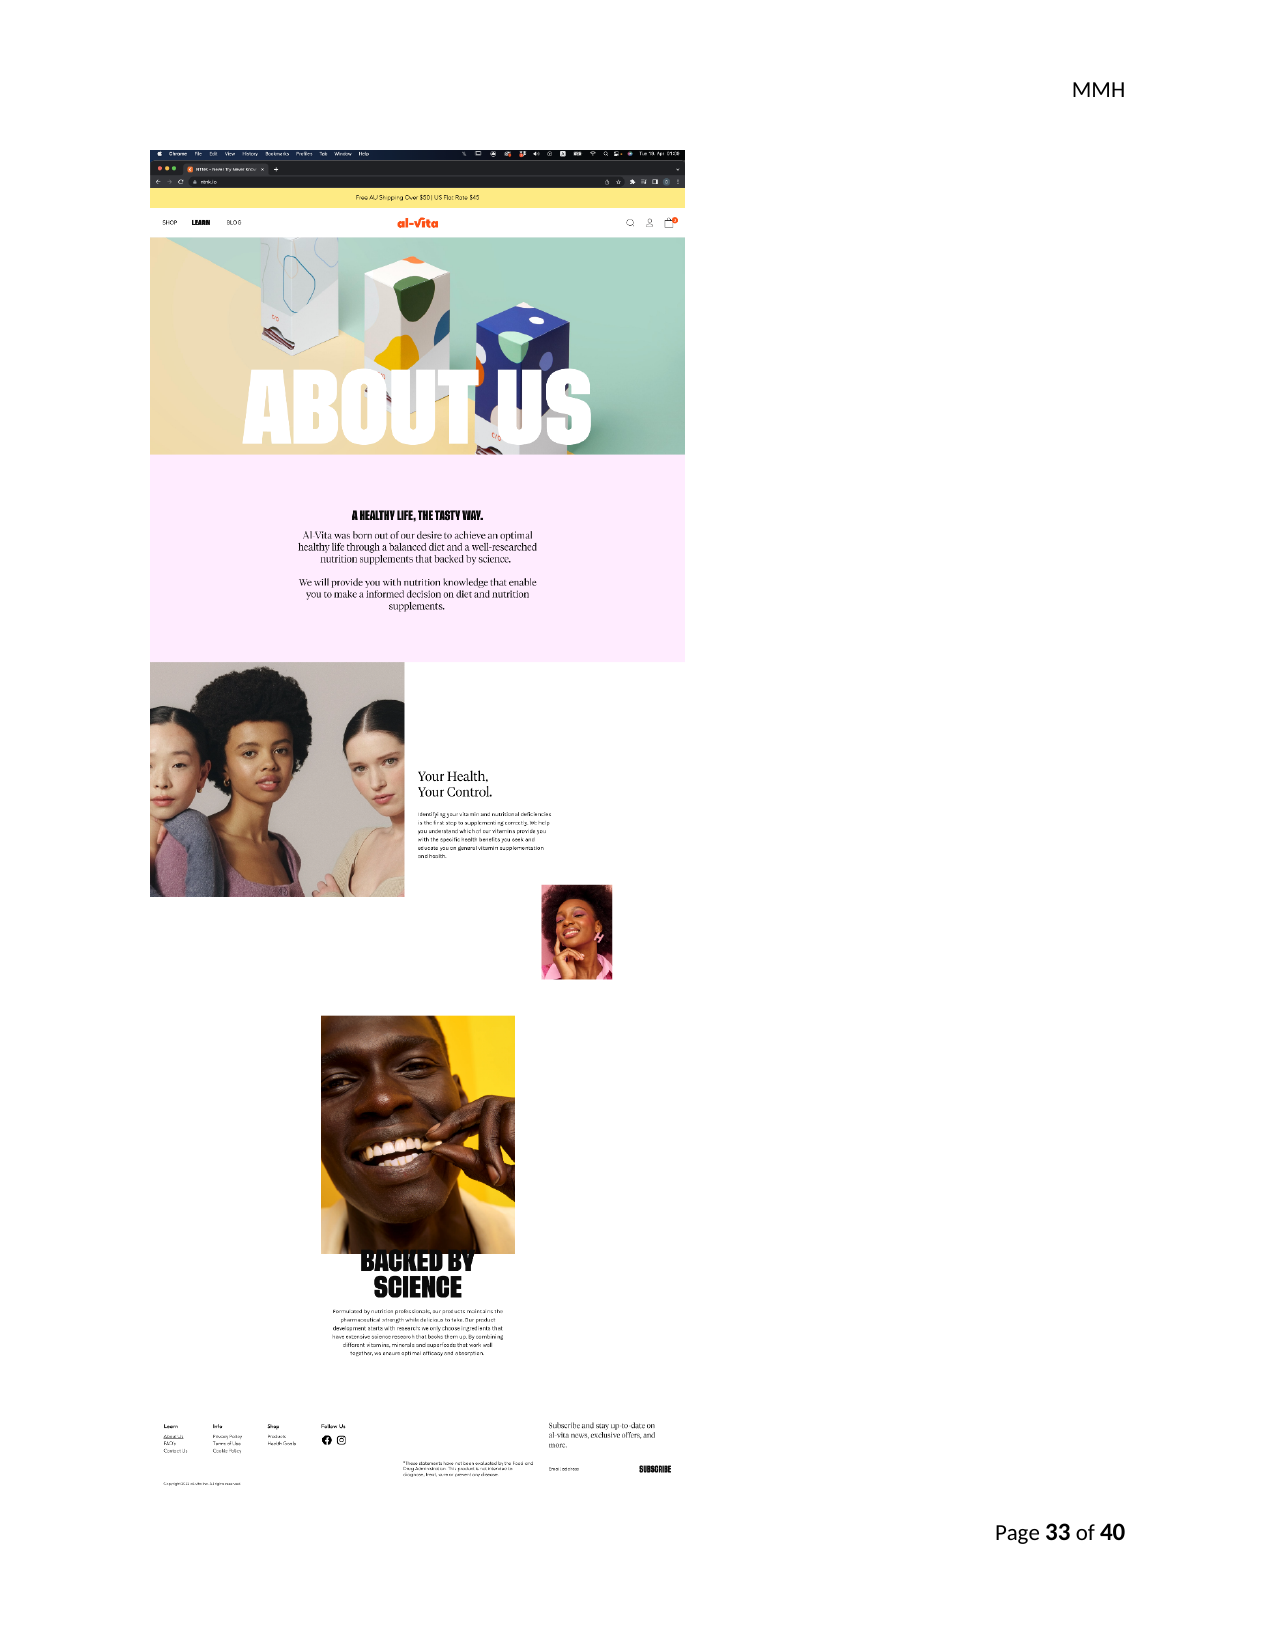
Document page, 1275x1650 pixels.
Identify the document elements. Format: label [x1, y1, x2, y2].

picture [150, 150, 685, 1500]
